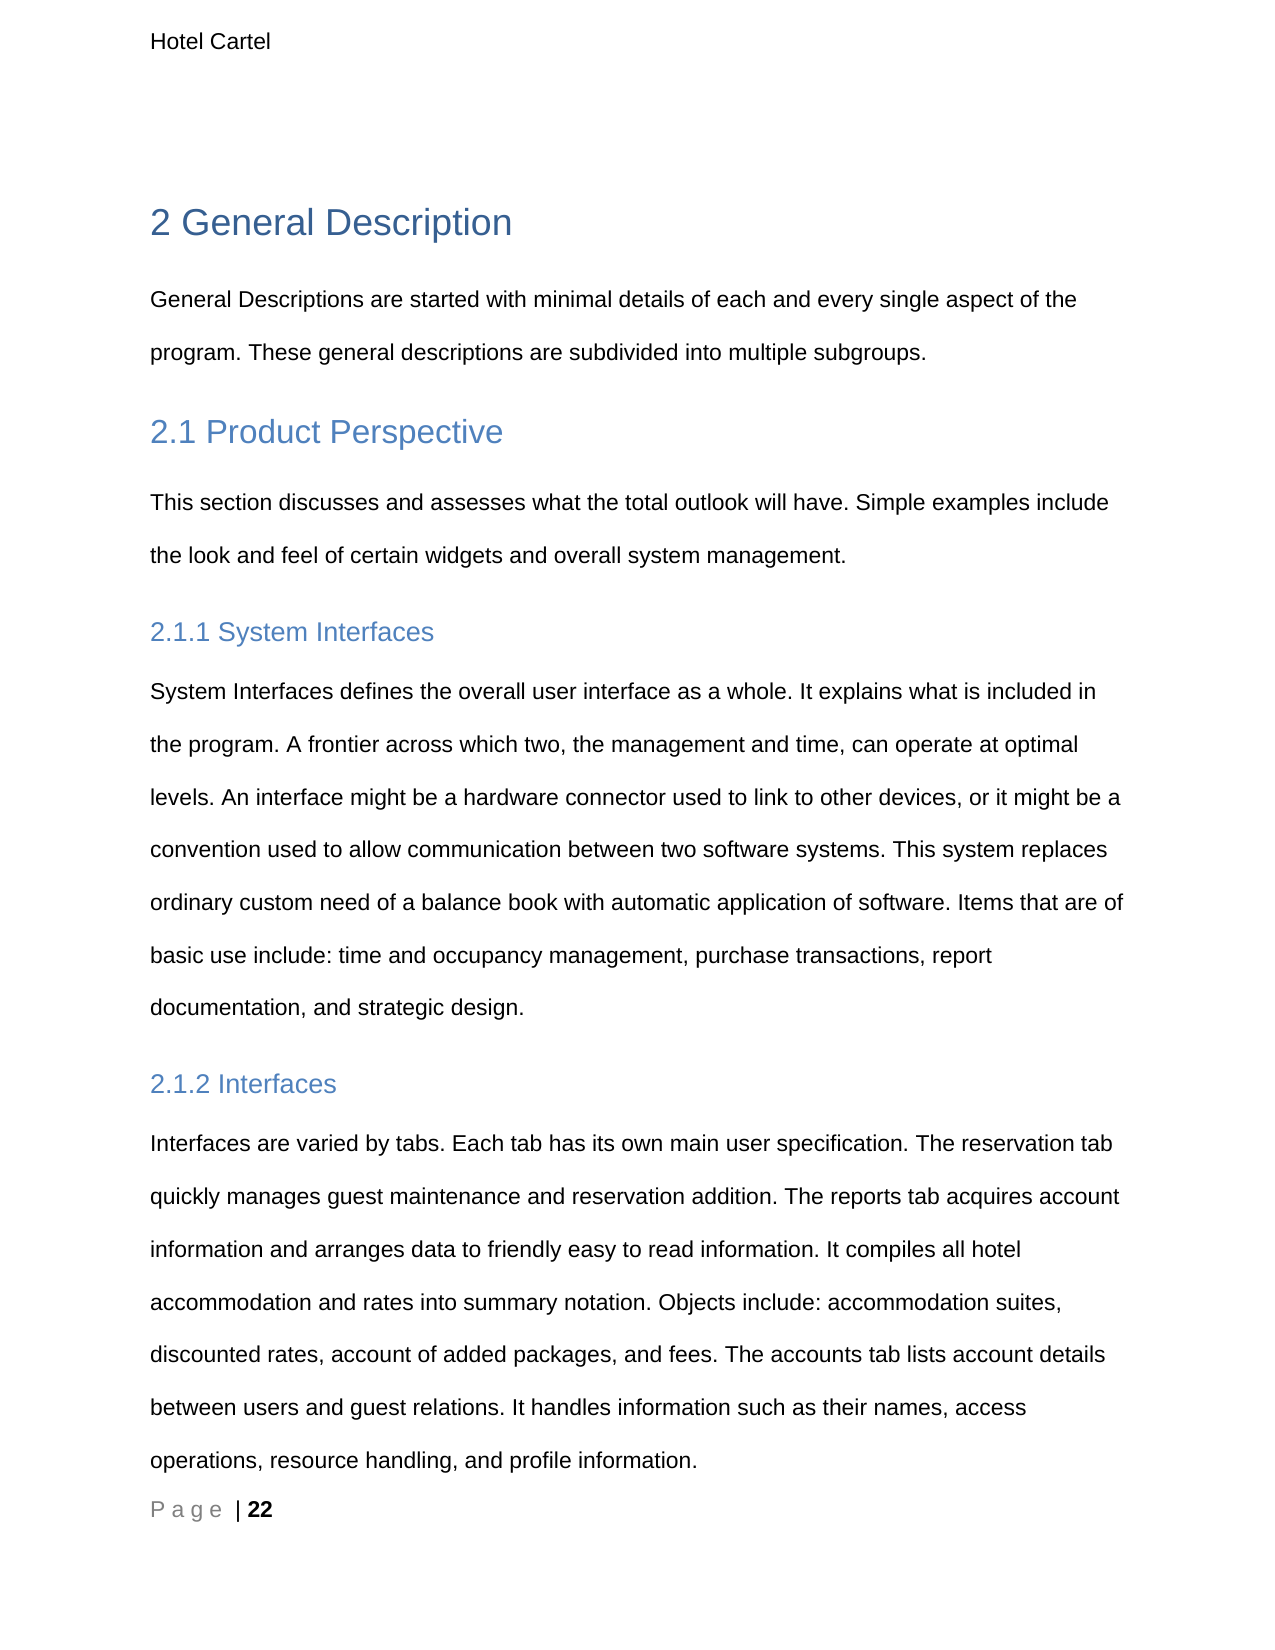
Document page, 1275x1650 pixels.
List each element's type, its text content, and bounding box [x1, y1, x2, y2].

subtitle 2 General Description [150, 200, 1125, 243]
text System Interfaces defines the overall user interface as a whole. It explains what is included in the program. A frontier across which two, the management and time, can operate at optimal levels. An interface might be a hardware connector used to link to other devices, or it might be a convention used to allow communication between two software systems. This system replaces ordinary custom need of a balance book with automatic application of software. Items that are of basic use include: time and occupancy management, purchase transactions, report documentation, and strategic design. [150, 678, 1125, 1021]
text General Descriptions are started with minimal details of each and every single aspect of the program. These general descriptions are subdivided into multiple subgroups. [150, 286, 1125, 365]
subtitle 2.1.2 Interfaces [150, 1068, 1125, 1099]
subtitle 2.1 Product Perspective [150, 412, 1125, 451]
text Interfaces are varied by tabs. Each tab has its own main user specification. The reservation tab quickly manages guest maintenance and reservation addition. The reports tab acquires account information and arranges data to friendly easy to read information. It compiles all hotel accommodation and rates into summary notation. Objects include: accommodation suites, discounted rates, account of added packages, and fees. The accounts tab lists account details between users and guest relations. It handles information such as their names, access operations, resource handling, and profile information. [150, 1130, 1125, 1473]
text This section discusses and assesses what the total outlook will have. Simple examples include the look and feel of certain widgets and overall system management. [150, 489, 1125, 568]
subtitle 2.1.1 System Interfaces [150, 616, 1125, 647]
